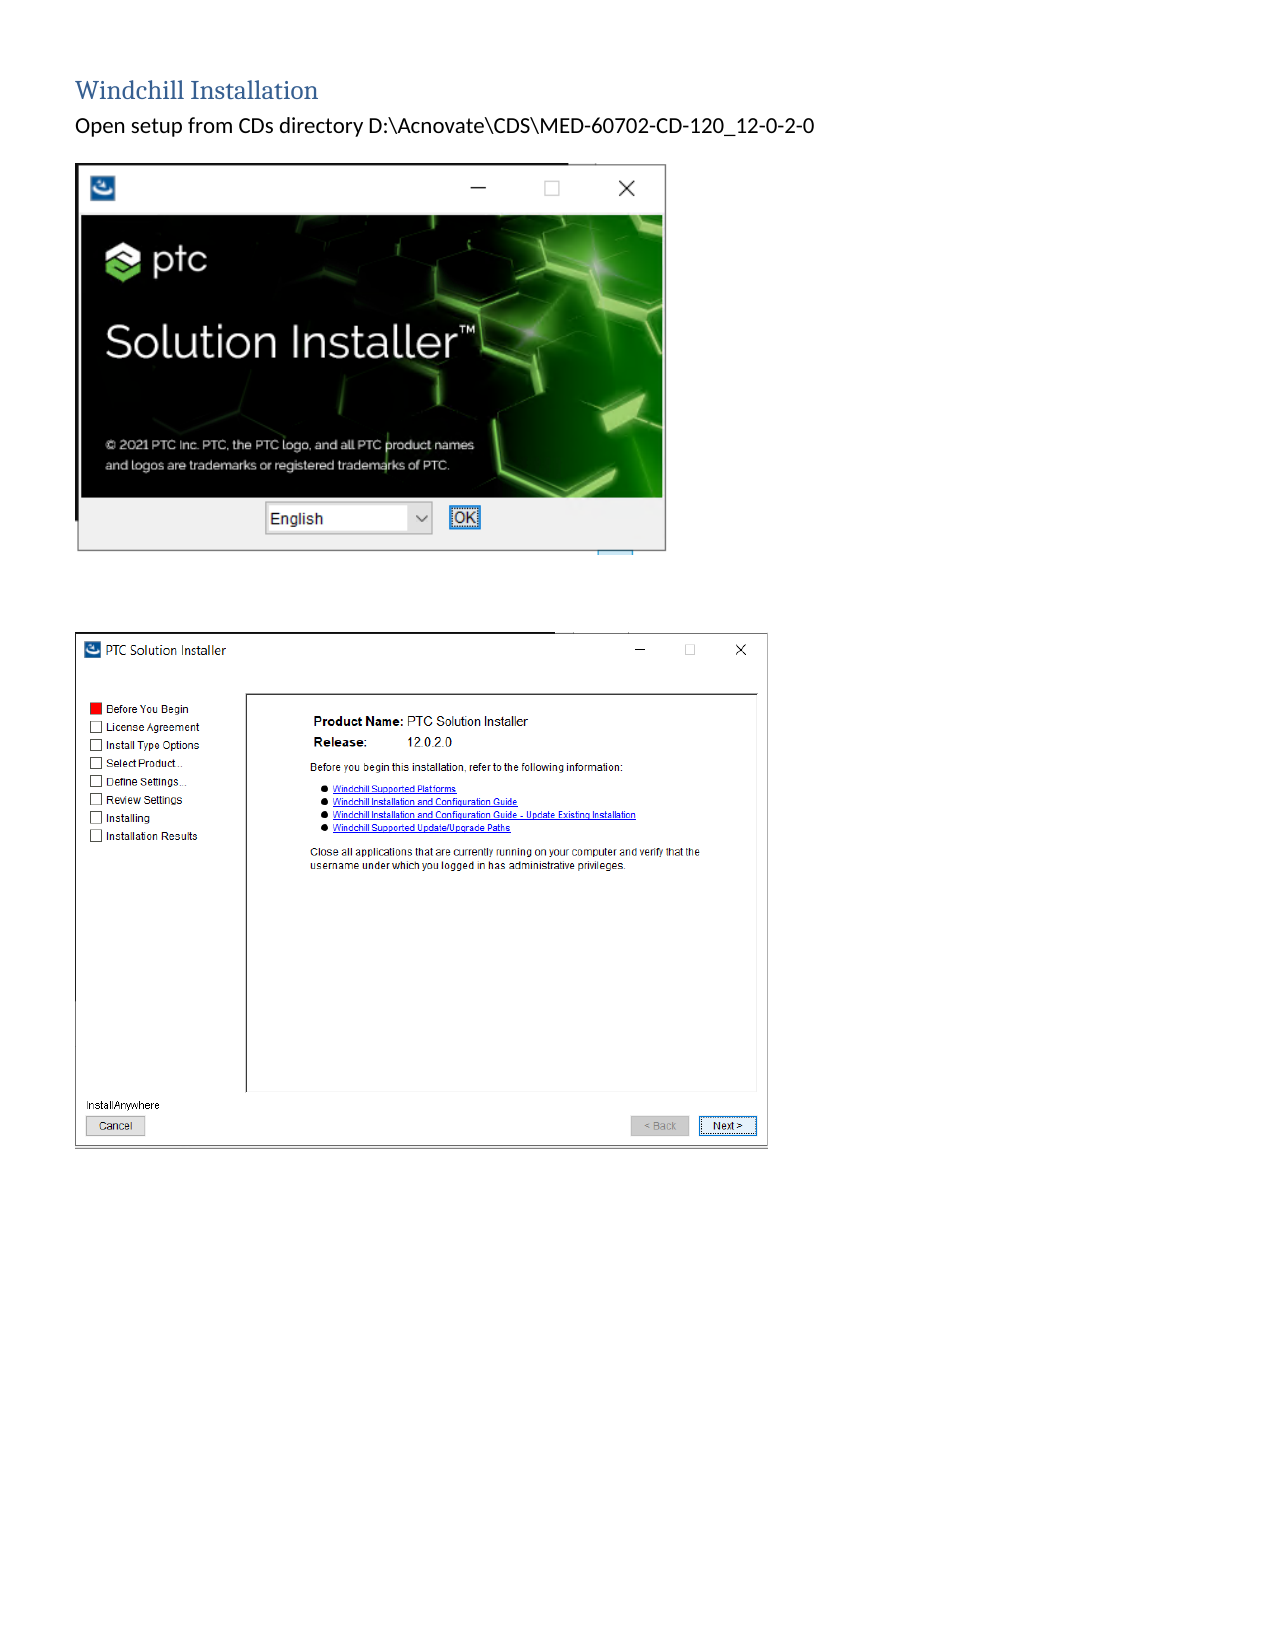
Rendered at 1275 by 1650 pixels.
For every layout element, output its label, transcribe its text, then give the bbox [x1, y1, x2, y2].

picture [75, 632, 768, 1149]
subtitle Windchill Installation [75, 75, 1200, 106]
picture [75, 163, 670, 555]
text Open setup from CDs directory D:\Acnovate\CDS\MED-60702-CD-120_12-0-2-0 [75, 111, 1200, 139]
